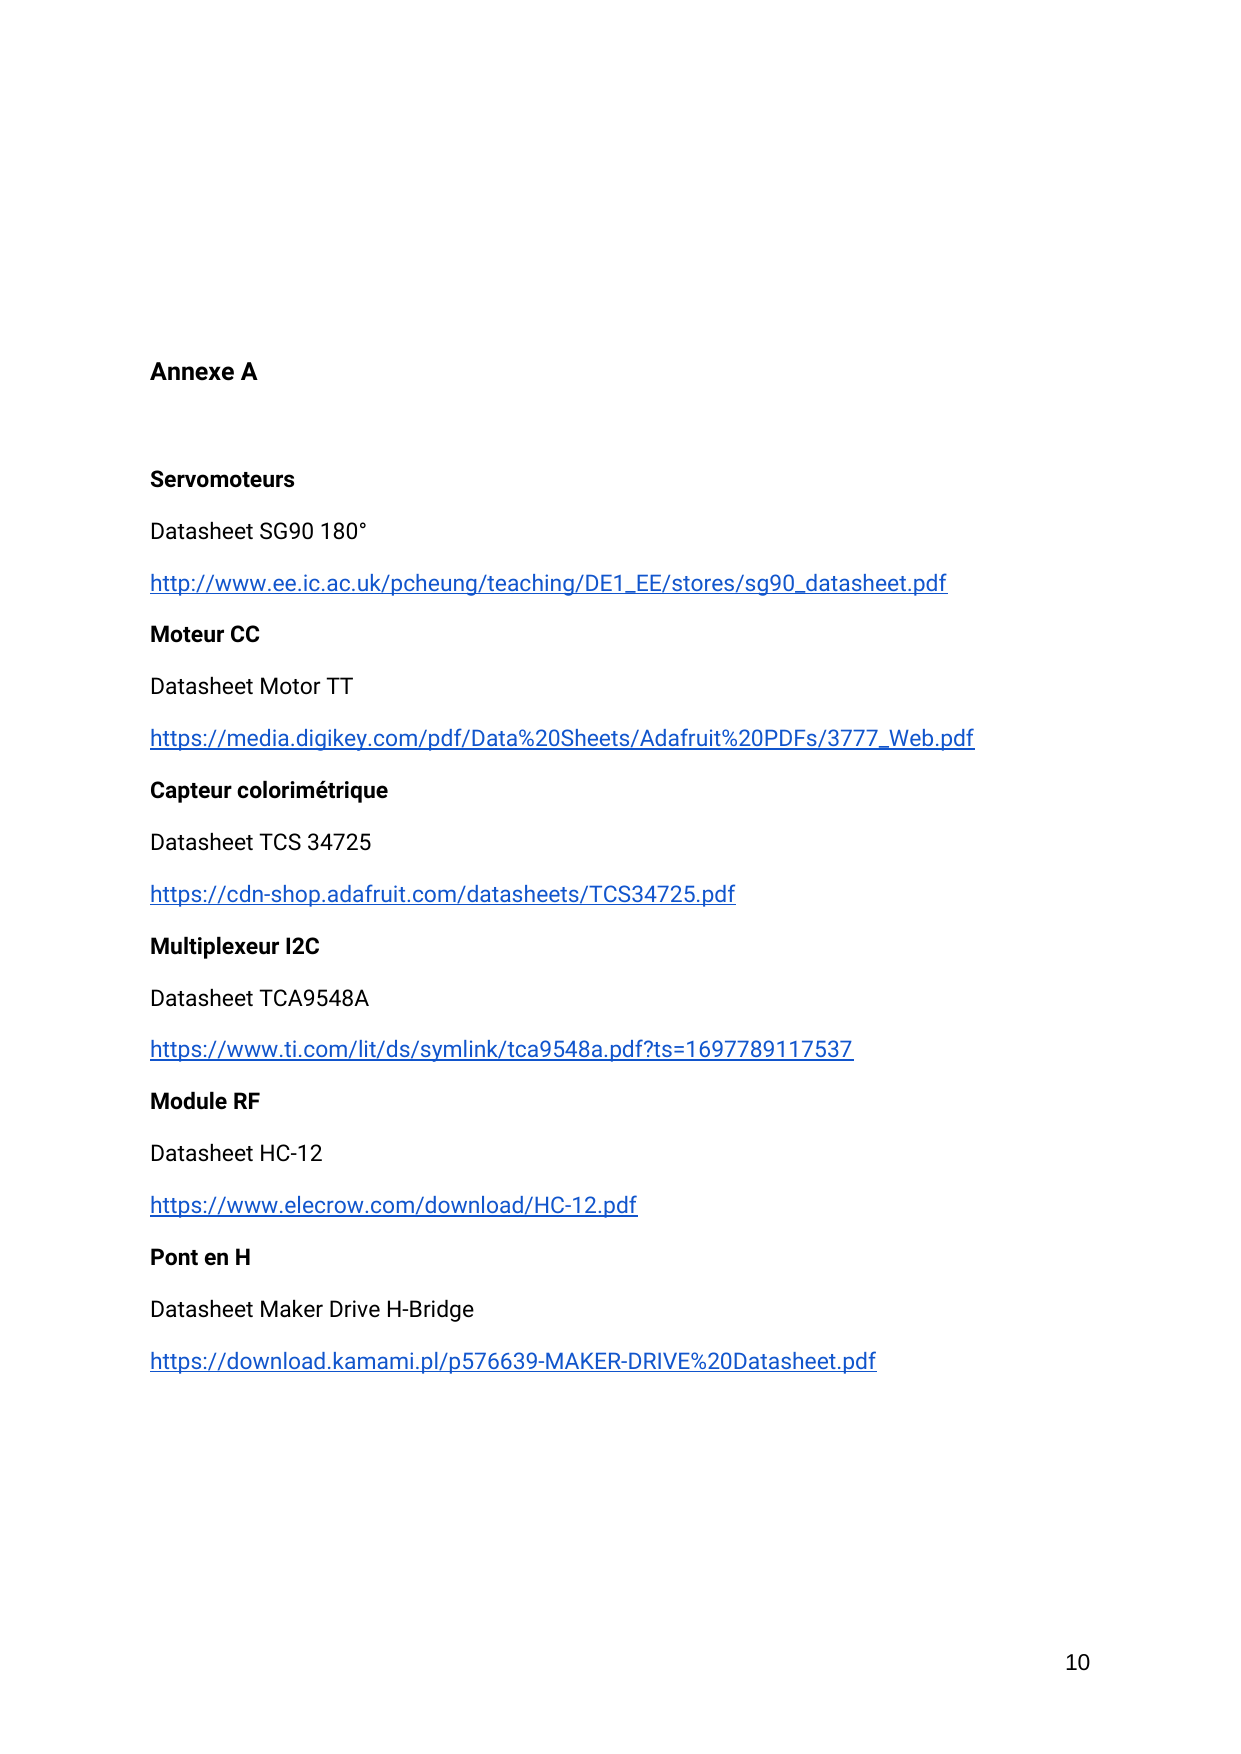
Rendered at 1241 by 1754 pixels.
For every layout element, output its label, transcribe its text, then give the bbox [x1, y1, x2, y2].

text Datasheet SG90 180° [150, 518, 1090, 545]
text Datasheet TCS 34725 [150, 829, 1090, 856]
text Capteur colorimétrique [150, 777, 1090, 804]
text Module RF [150, 1088, 1090, 1115]
text Annexe A [150, 357, 1090, 387]
text Pont en H [150, 1244, 1090, 1271]
text https://cdn-shop.adafruit.com/datasheets/TCS34725.pdf [150, 881, 1090, 908]
text Moteur CC [150, 622, 1090, 648]
text https://download.kamami.pl/p576639-MAKER-DRIVE%20Datasheet.pdf [150, 1348, 1090, 1375]
text Servomoteurs [150, 466, 1090, 493]
text https://www.ti.com/lit/ds/symlink/tca9548a.pdf?ts=1697789117537 [150, 1037, 1090, 1063]
text Datasheet Motor TT [150, 673, 1090, 700]
text Datasheet TCA9548A [150, 985, 1090, 1012]
text http://www.ee.ic.ac.uk/pcheung/teaching/DE1_EE/stores/sg90_datasheet.pdf [150, 570, 1090, 597]
text Datasheet Maker Drive H-Bridge [150, 1296, 1090, 1323]
text https://www.elecrow.com/download/HC-12.pdf [150, 1192, 1090, 1219]
text https://media.digikey.com/pdf/Data%20Sheets/Adafruit%20PDFs/3777_Web.pdf [150, 725, 1090, 752]
text Datasheet HC-12 [150, 1140, 1090, 1167]
text Multiplexeur I2C [150, 933, 1090, 960]
